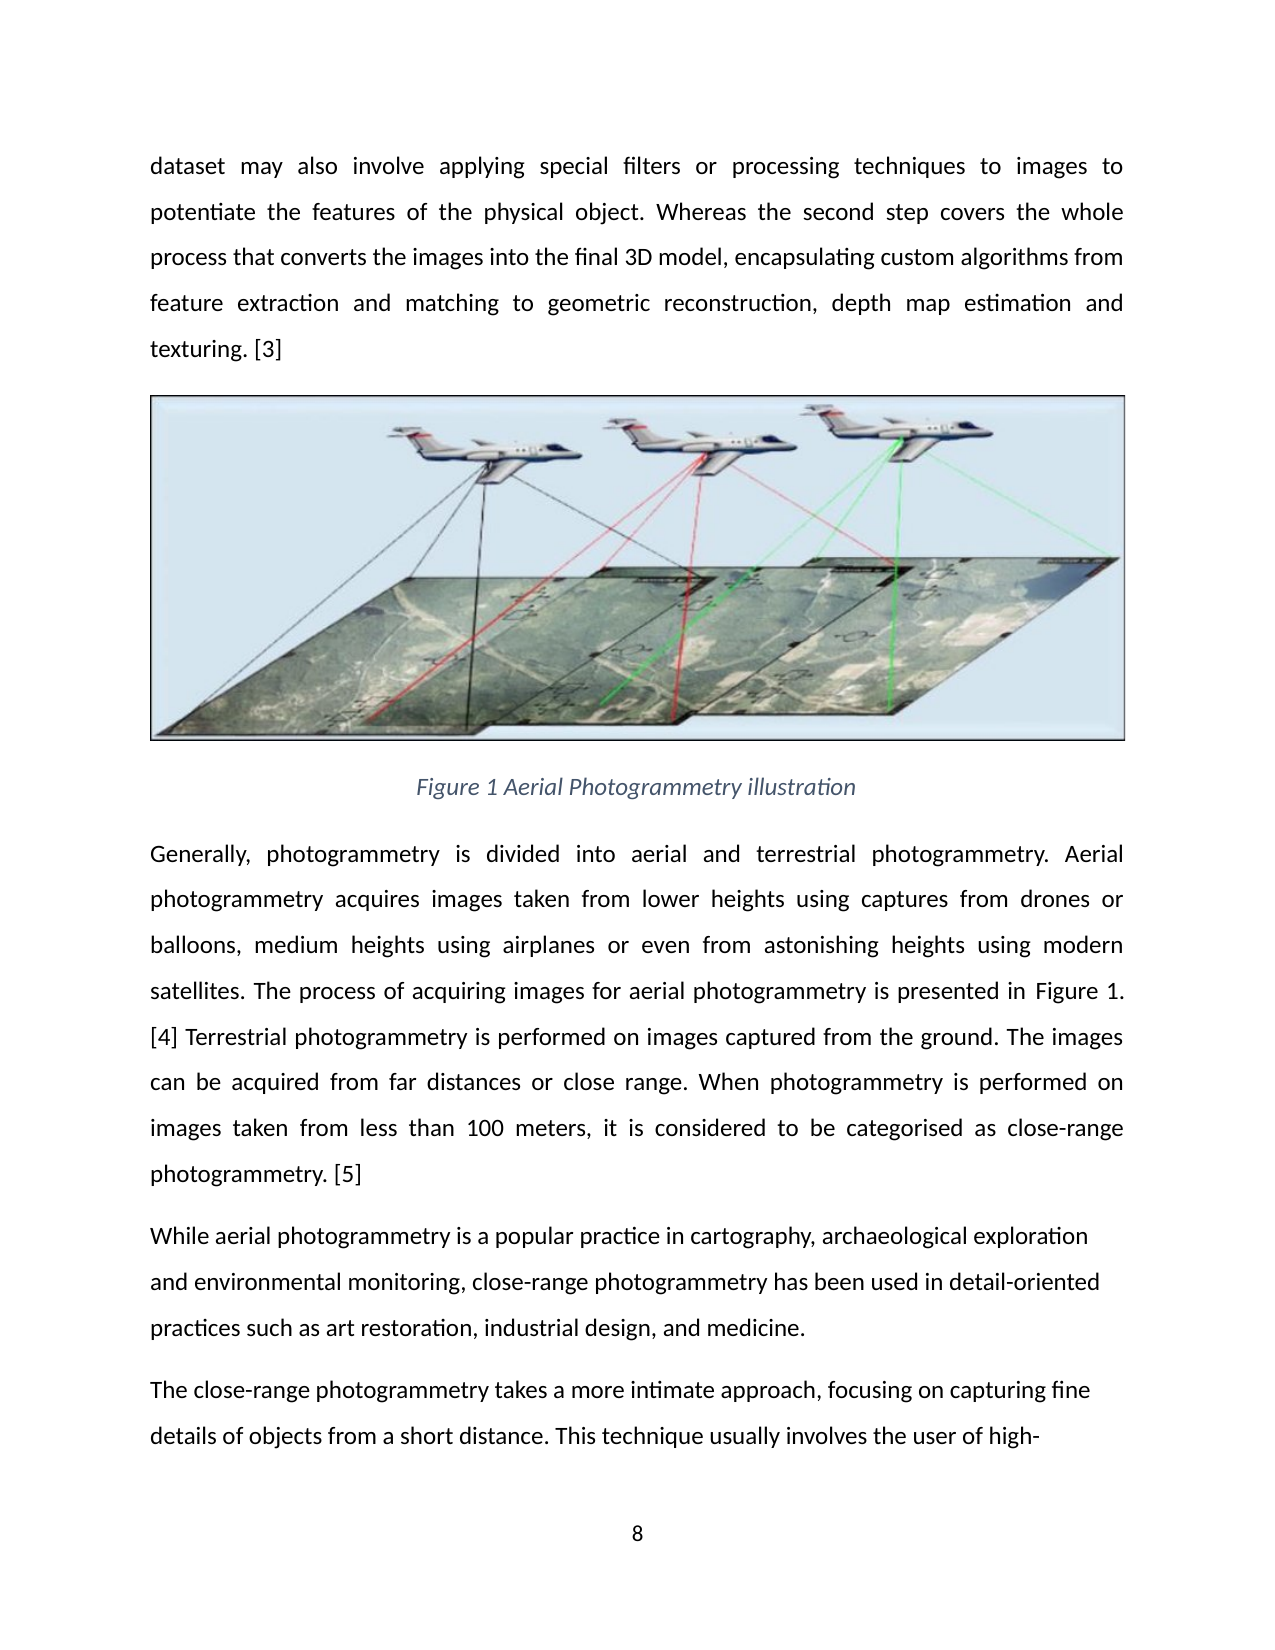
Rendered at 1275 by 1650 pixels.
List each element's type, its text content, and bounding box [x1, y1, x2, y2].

text Generally, photogrammetry is divided into aerial and terrestrial photogrammetry. Aerial photogrammetry acquires images taken from lower heights using captures from drones or balloons, medium heights using airplanes or even from astonishing heights using modern satellites. The process of acquiring images for aerial photogrammetry is presented in Figure 1. Terrestrial photogrammetry is performed on images captured from the ground. The images can be acquired from far distances or close range. When photogrammetry is performed on images taken from less than 100 meters, it is considered to be categorised as close-range photogrammetry. [150, 838, 1125, 1188]
text While aerial photogrammetry is a popular practice in cartography, archaeological exploration and environmental monitoring, close-range photogrammetry has been used in detail-oriented practices such as art restoration, industrial design, and medicine. [150, 1220, 1125, 1342]
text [150, 150, 1125, 363]
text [150, 1374, 1125, 1450]
picture [150, 395, 1125, 741]
text Figure 1 Aerial Photogrammetry illustration [150, 771, 1125, 802]
